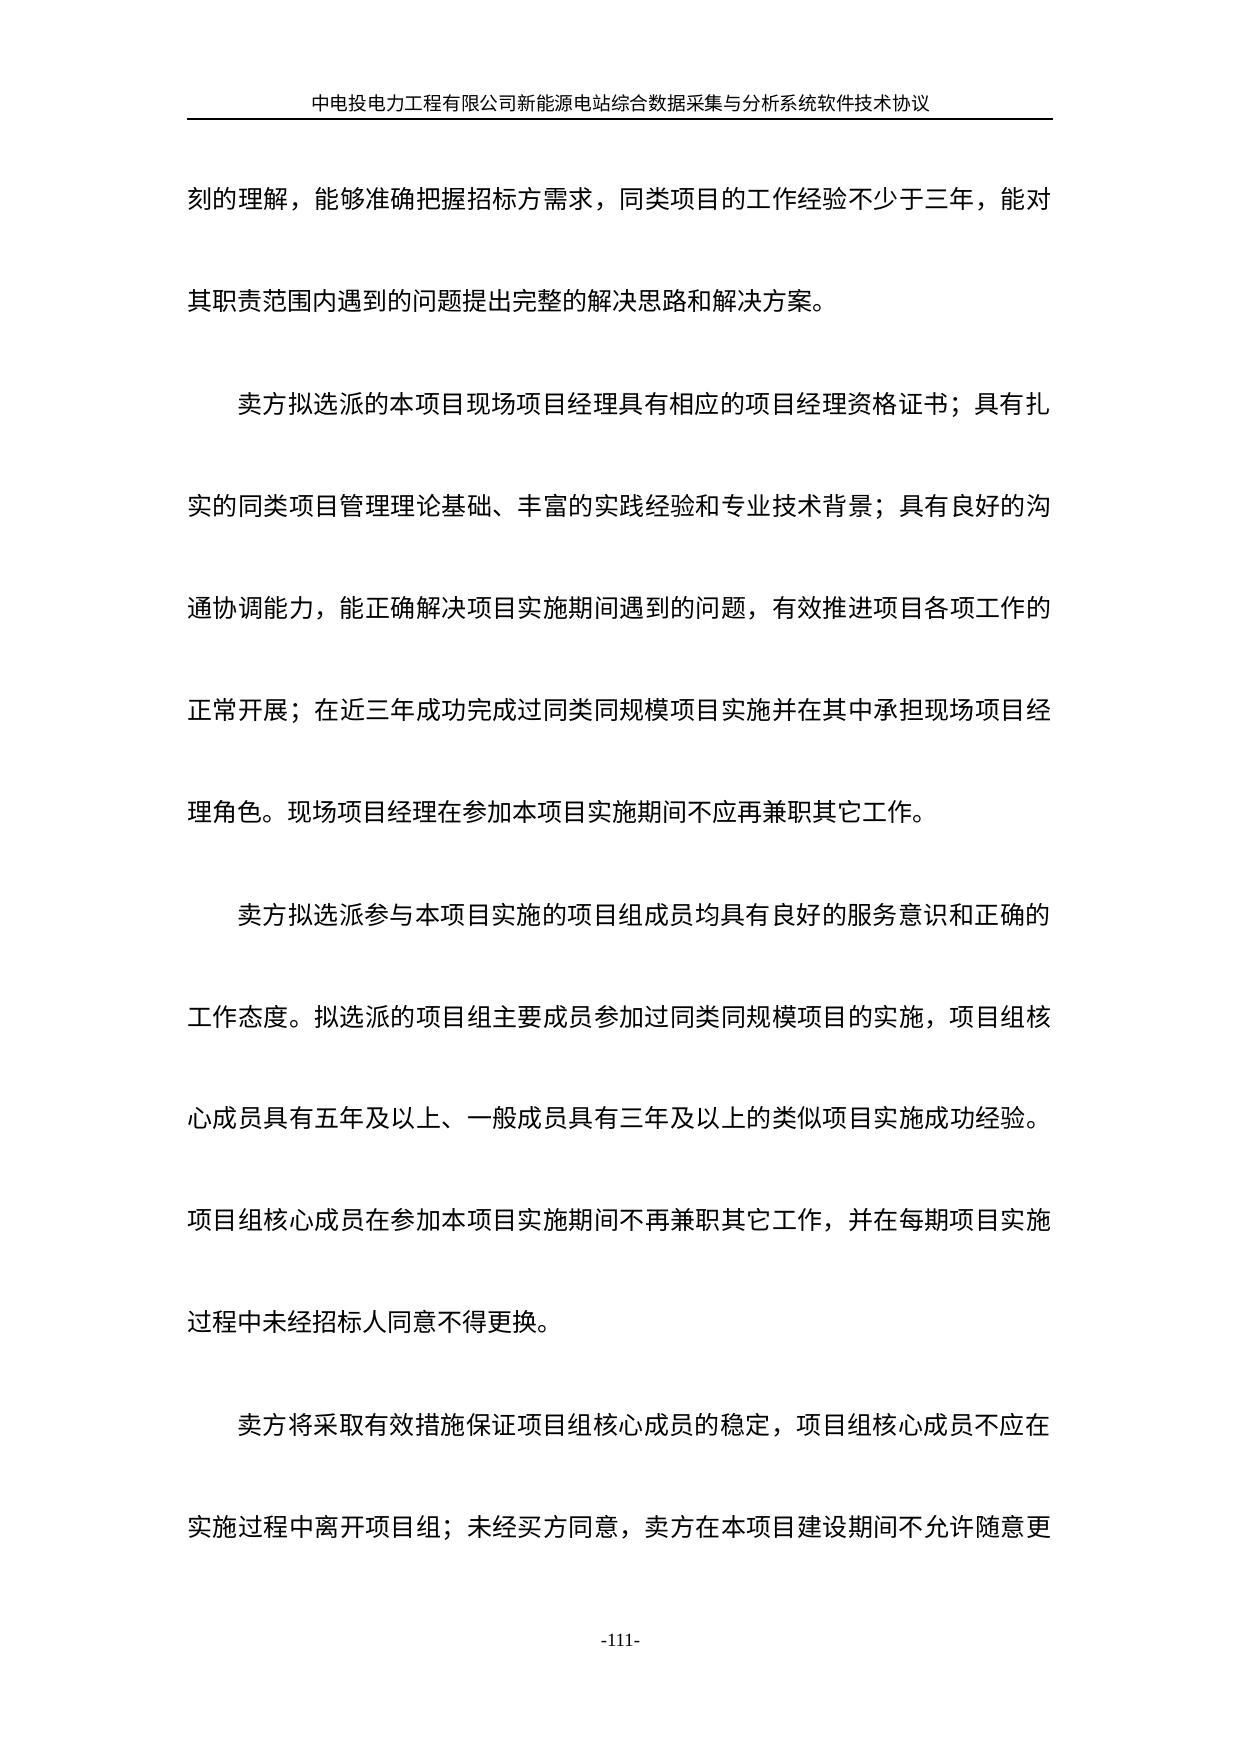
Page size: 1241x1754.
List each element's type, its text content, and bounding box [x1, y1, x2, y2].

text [187, 164, 1053, 334]
text 卖方拟选派的本项目现场项目经理具有相应的项目经理资格证书；具有扎实的同类项目管理理论基础、丰富的实践经验和专业技术背景；具有良好的沟通协调能力，能正确解决项目实施期间遇到的问题，有效推进项目各项工作的正常开展；在近三年成功完成过同类同规模项目实施并在其中承担现场项目经理角色。现场项目经理在参加本项目实施期间不应再兼职其它工作。 [187, 369, 1053, 844]
text 卖方拟选派参与本项目实施的项目组成员均具有良好的服务意识和正确的工作态度。拟选派的项目组主要成员参加过同类同规模项目的实施，项目组核心成员具有五年及以上、一般成员具有三年及以上的类似项目实施成功经验。项目组核心成员在参加本项目实施期间不再兼职其它工作，并在每期项目实施过程中未经招标人同意不得更换。 [187, 879, 1053, 1355]
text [187, 1390, 1053, 1559]
